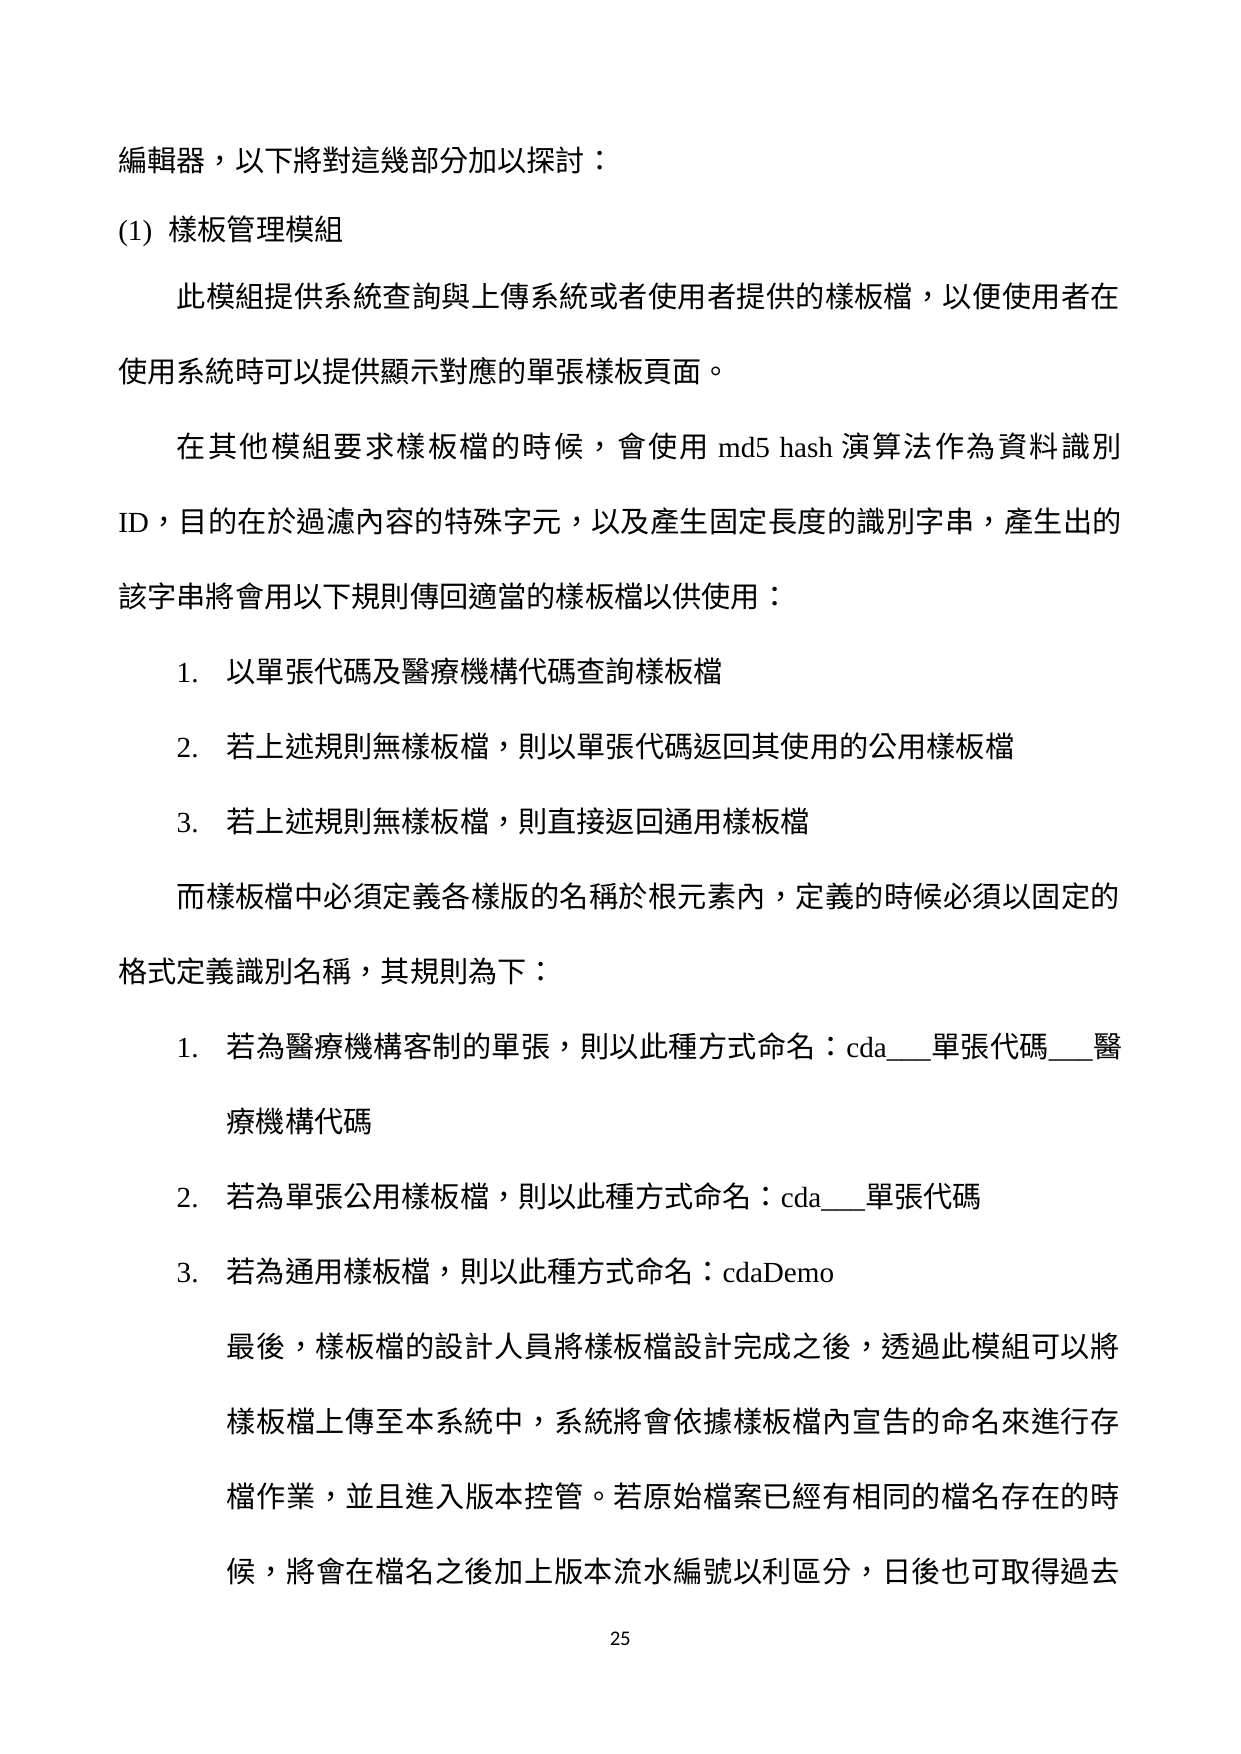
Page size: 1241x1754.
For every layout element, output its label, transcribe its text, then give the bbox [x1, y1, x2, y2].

list 以單張代碼及醫療機構代碼查詢樣板檔 [176, 633, 1122, 708]
text 在其他模組要求樣板檔的時候，會使用md5 hash演算法作為資料識別ID，目的在於過濾內容的特殊字元，以及產生固定長度的識別字串，產生出的該字串將會用以下規則傳回適當的樣板檔以供使用： [118, 408, 1122, 633]
subtitle 樣板管理模組 [118, 206, 1122, 248]
text 此模組提供系統查詢與上傳系統或者使用者提供的樣板檔，以便使用者在使用系統時可以提供顯示對應的單張樣板頁面。 [118, 258, 1122, 408]
list 若為單張公用樣板檔，則以此種方式命名：cda___單張代碼 [176, 1158, 1122, 1233]
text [118, 122, 1122, 197]
list 若上述規則無樣板檔，則直接返回通用樣板檔 [176, 783, 1122, 858]
list 若上述規則無樣板檔，則以單張代碼返回其使用的公用樣板檔 [176, 708, 1122, 783]
list 若為醫療機構客制的單張，則以此種方式命名：cda___單張代碼___醫療機構代碼 [176, 1008, 1122, 1158]
list 若為通用樣板檔，則以此種方式命名：cdaDemo [176, 1233, 1122, 1308]
text 而樣板檔中必須定義各樣版的名稱於根元素內，定義的時候必須以固定的格式定義識別名稱，其規則為下： [118, 858, 1122, 1008]
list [226, 1308, 1122, 1608]
